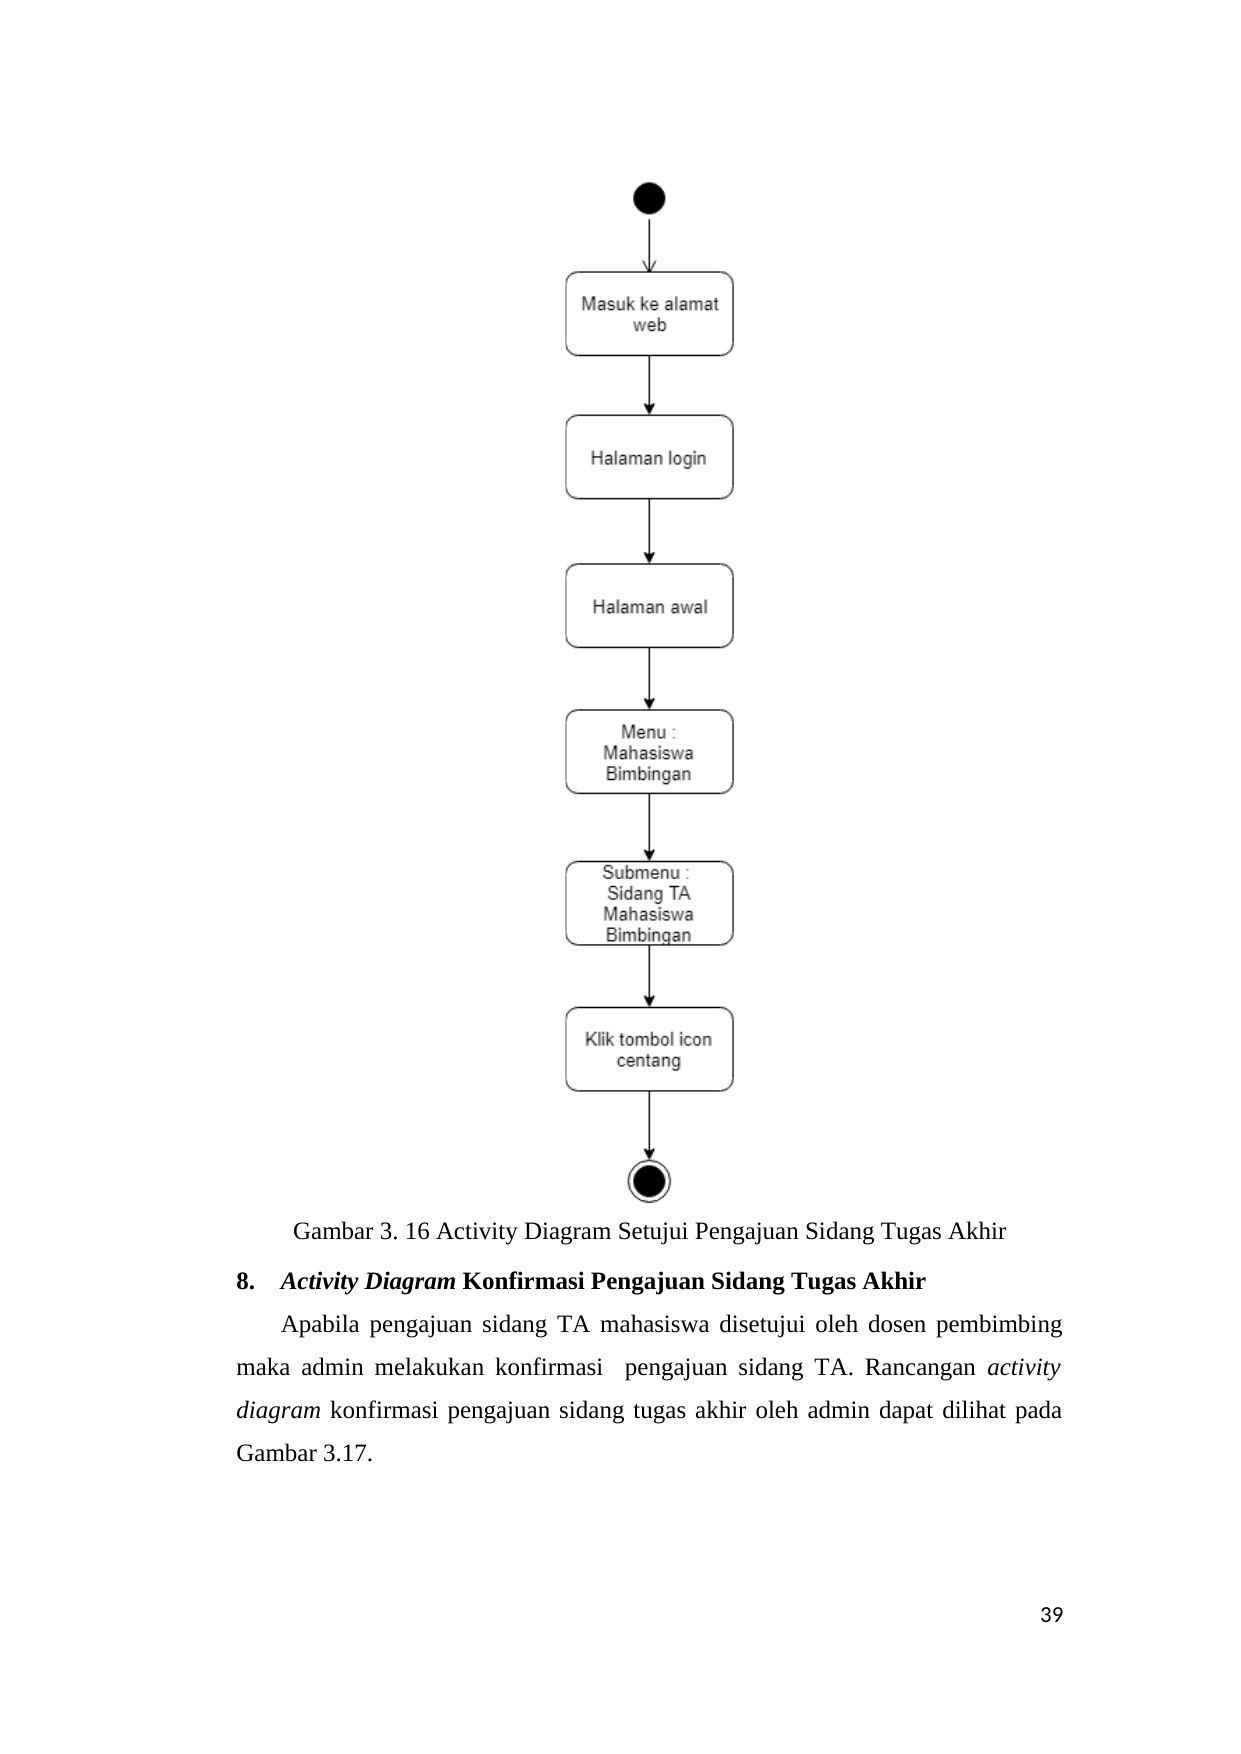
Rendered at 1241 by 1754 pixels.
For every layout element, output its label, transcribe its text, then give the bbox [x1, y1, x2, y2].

text Apabila pengajuan sidang TA mahasiswa disetujui oleh dosen pembimbing maka admin melakukan konfirmasi pengajuan sidang TA. Rancangan activity diagram konfirmasi pengajuan sidang tugas akhir oleh admin dapat dilihat pada Gambar 3.17. [236, 1309, 1063, 1467]
list Activity Diagram Konfirmasi Pengajuan Sidang Tugas Akhir [236, 1266, 1063, 1294]
picture [565, 177, 734, 1203]
text Gambar 3. 16 Activity Diagram Setujui Pengajuan Sidang Tugas Akhir [236, 1216, 1063, 1245]
